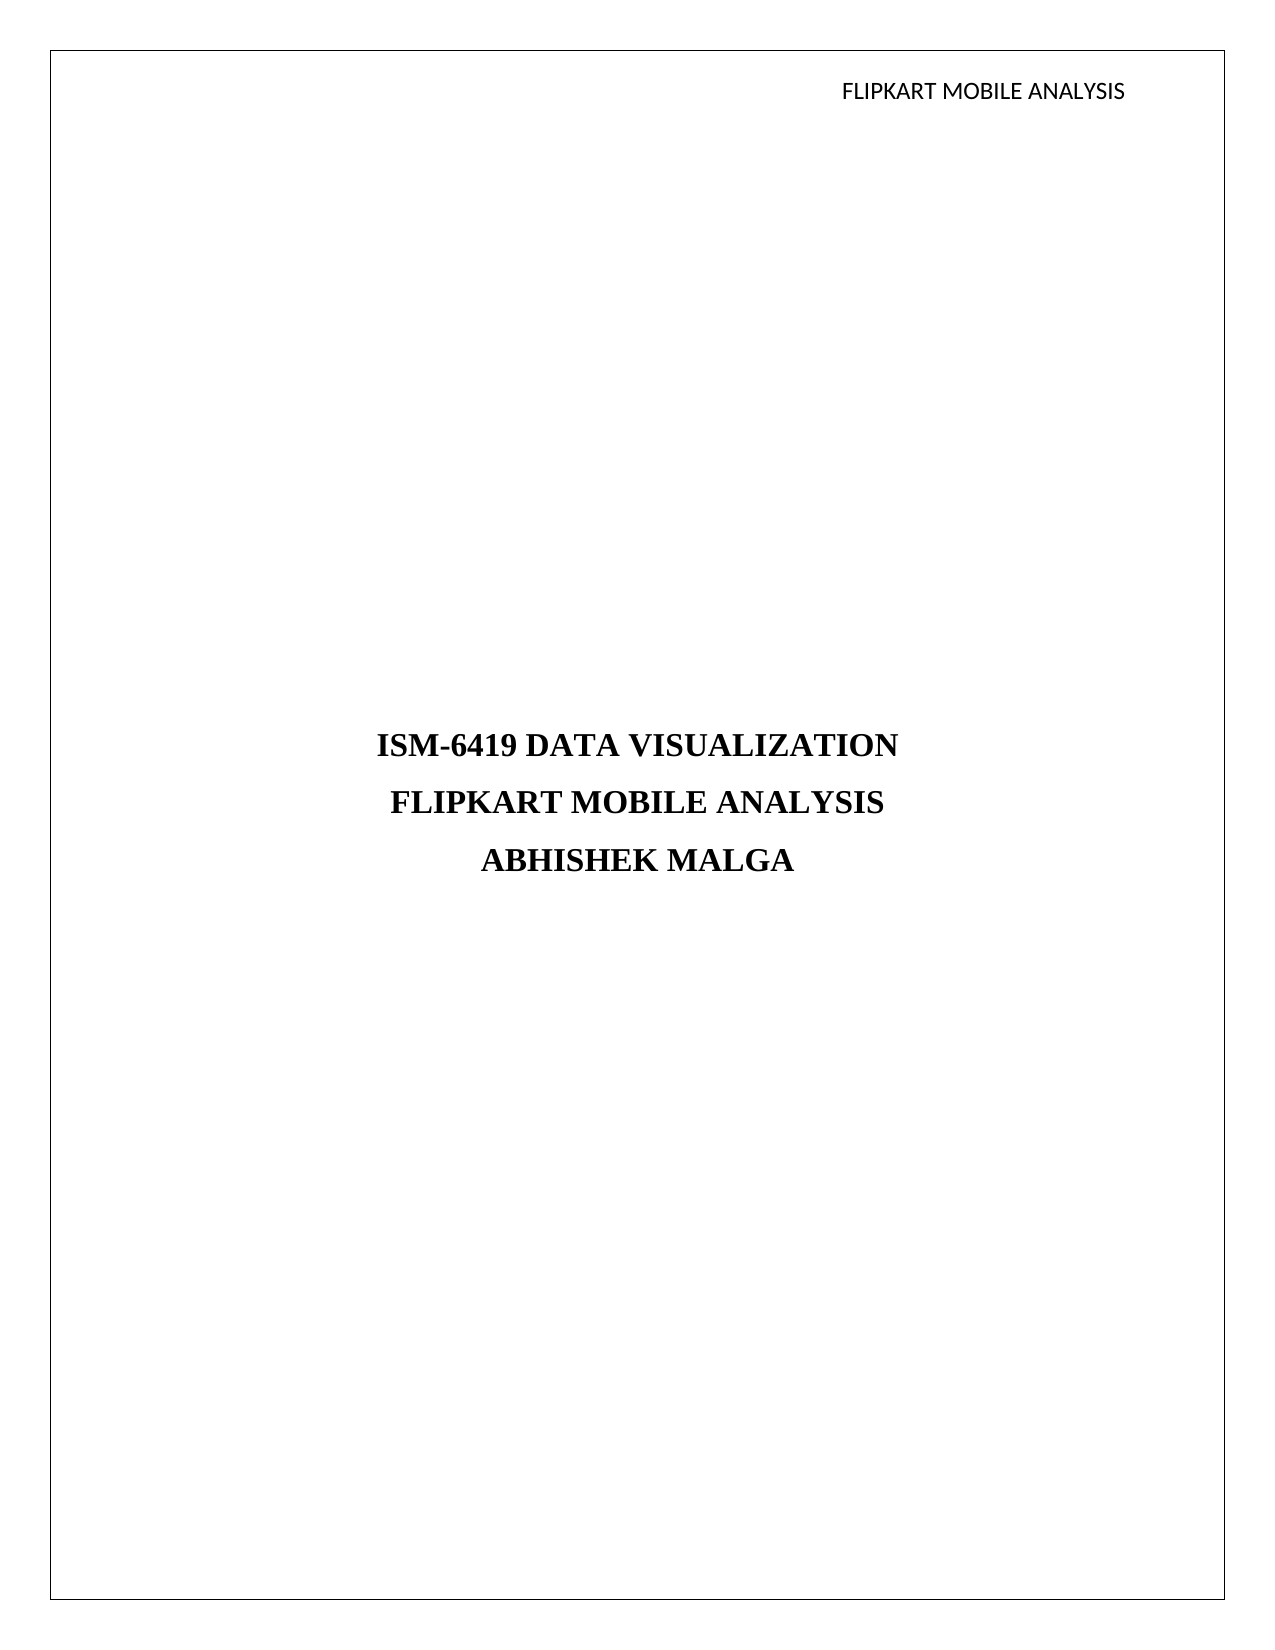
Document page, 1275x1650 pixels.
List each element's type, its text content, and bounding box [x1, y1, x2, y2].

text FLIPKART MOBILE ANALYSIS [150, 782, 1125, 821]
text ISM-6419 DATA VISUALIZATION [150, 725, 1125, 763]
text ABHISHEK MALGA [150, 840, 1125, 878]
